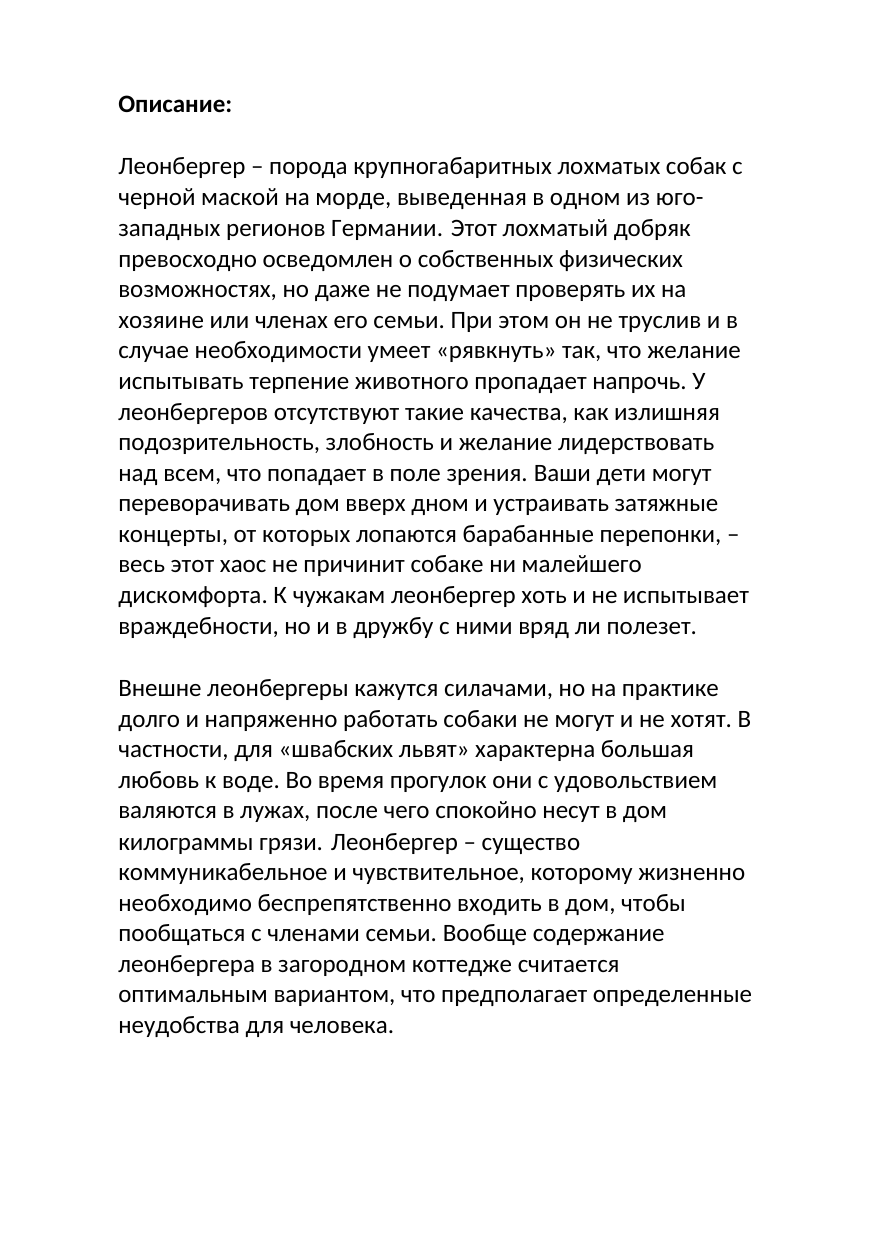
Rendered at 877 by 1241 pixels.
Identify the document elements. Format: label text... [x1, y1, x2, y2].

text Описание: [118, 89, 759, 119]
text Внешне леонбергеры кажутся силачами, но на практике долго и напряженно работать собаки не могут и не хотят. В частности, для «швабских львят» характерна большая любовь к воде. Во время прогулок они с удовольствием валяются в лужах, после чего спокойно несут в дом килограммы грязи. Леонбергер – существо коммуникабельное и чувствительное, которому жизненно необходимо беспрепятственно входить в дом, чтобы пообщаться с членами семьи. Вообще содержание леонбергера в загородном коттедже считается оптимальным вариантом, что предполагает определенные неудобства для человека. [118, 672, 759, 1040]
text Леонбергер – порода крупногабаритных лохматых собак с черной маской на морде, выведенная в одном из юго-западных регионов Германии. Этот лохматый добряк превосходно осведомлен о собственных физических возможностях, но даже не подумает проверять их на хозяине или членах его семьи. При этом он не труслив и в случае необходимости умеет «рявкнуть» так, что желание испытывать терпение животного пропадает напрочь. У леонбергеров отсутствуют такие качества, как излишняя подозрительность, злобность и желание лидерствовать над всем, что попадает в поле зрения. Ваши дети могут переворачивать дом вверх дном и устраивать затяжные концерты, от которых лопаются барабанные перепонки, – весь этот хаос не причинит собаке ни малейшего дискомфорта. К чужакам леонбергер хоть и не испытывает враждебности, но и в дружбу с ними вряд ли полезет. [118, 150, 759, 641]
